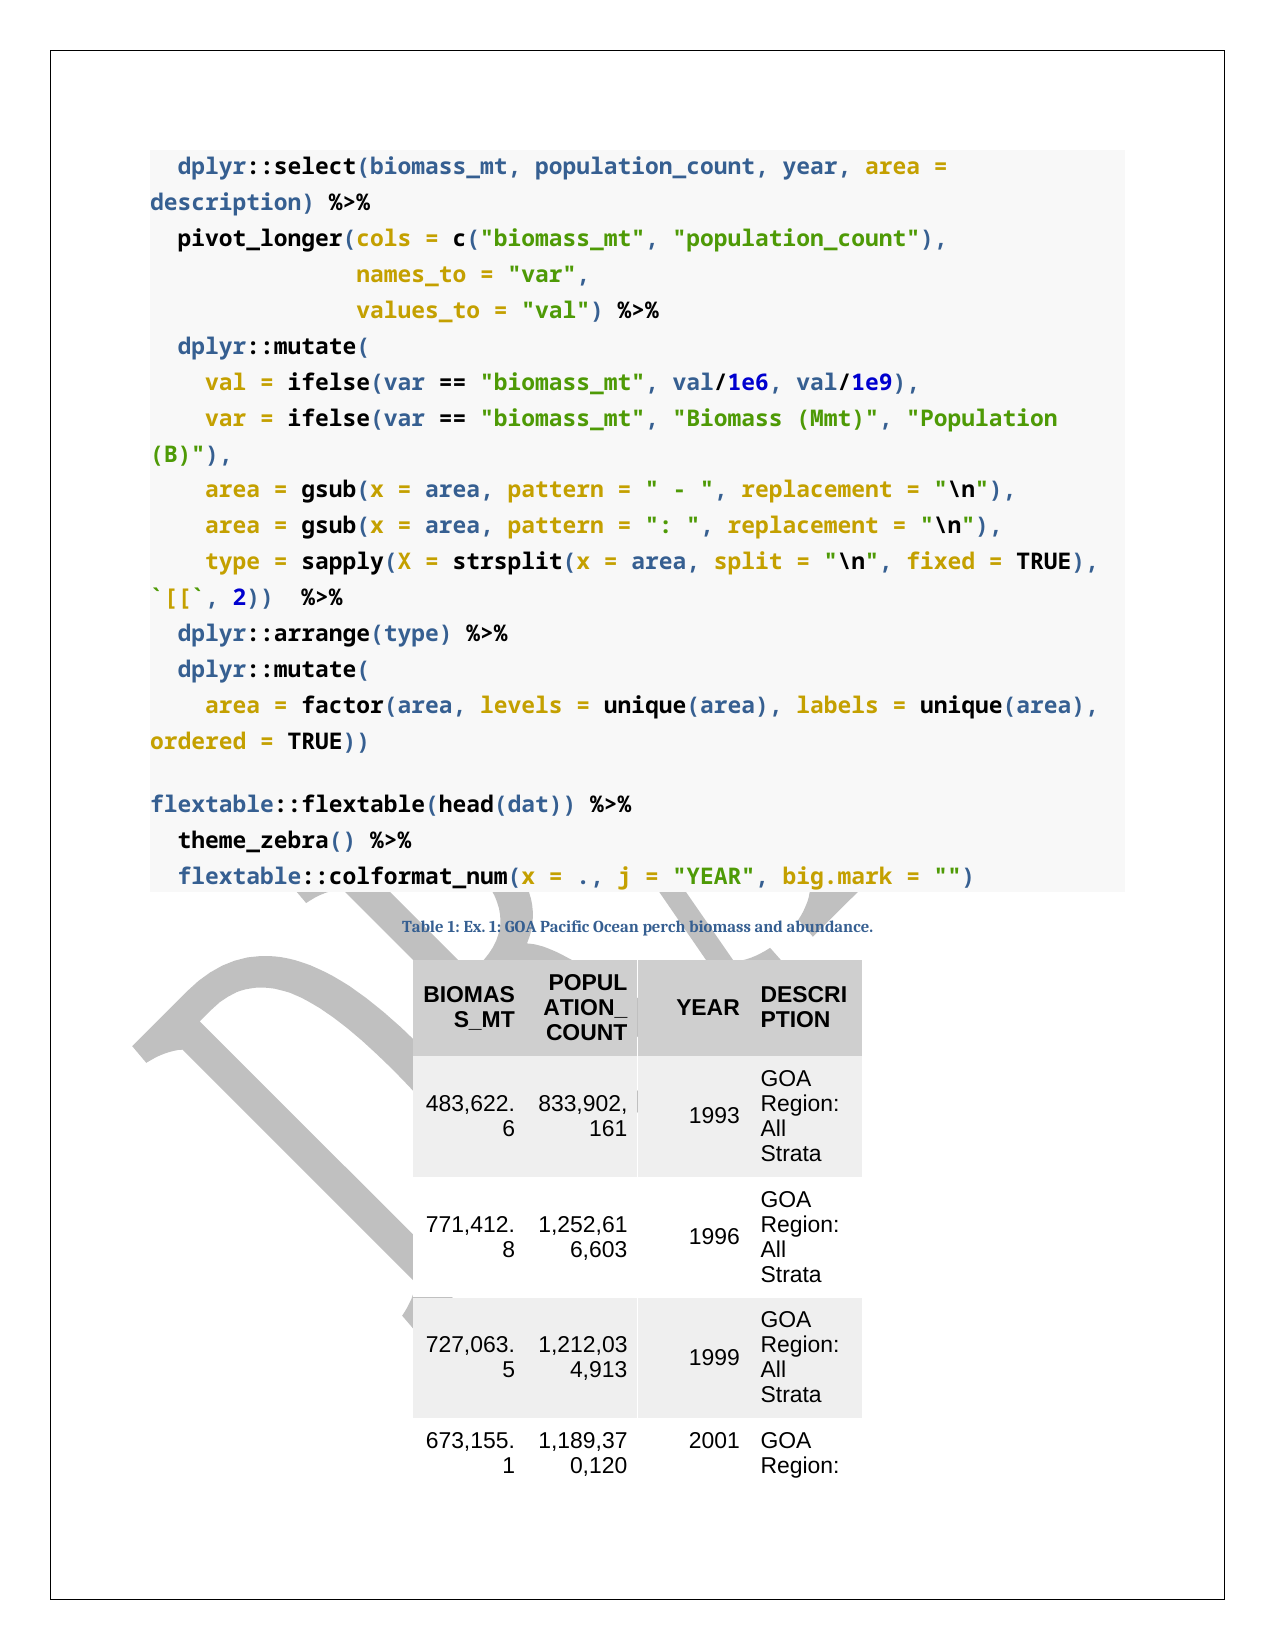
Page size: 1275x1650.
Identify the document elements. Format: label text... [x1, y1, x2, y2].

table_cell GOA Region: All Strata [750, 1298, 862, 1418]
table_cell 483,622.6 [413, 1056, 525, 1177]
table_cell 1,212,034,913 [525, 1298, 637, 1418]
table_cell 833,902,161 [525, 1056, 637, 1177]
table_cell 673,155.1 [413, 1418, 525, 1489]
table_cell 727,063.5 [413, 1298, 525, 1418]
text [150, 150, 1125, 892]
table_header BIOMASS_MT [413, 960, 525, 1056]
table_header YEAR [638, 960, 750, 1056]
table_cell 1,252,616,603 [525, 1177, 637, 1297]
table_cell GOA Region: All Strata [750, 1056, 862, 1177]
table_header DESCRIPTION [750, 960, 862, 1056]
text Table : Ex. 1: GOA Pacific Ocean perch biomass and abundance. [150, 917, 1125, 936]
table_cell 1,189,370,120 [525, 1418, 637, 1489]
table_cell 771,412.8 [413, 1177, 525, 1297]
table_cell GOA Region: All Strata [750, 1418, 862, 1489]
table_cell 1996 [638, 1177, 750, 1297]
table_cell GOA Region: All Strata [750, 1177, 862, 1297]
table_cell 1993 [638, 1056, 750, 1177]
table_header POPULATION_COUNT [525, 960, 637, 1056]
table_cell 1999 [638, 1298, 750, 1418]
table_cell 2001 [638, 1418, 750, 1489]
